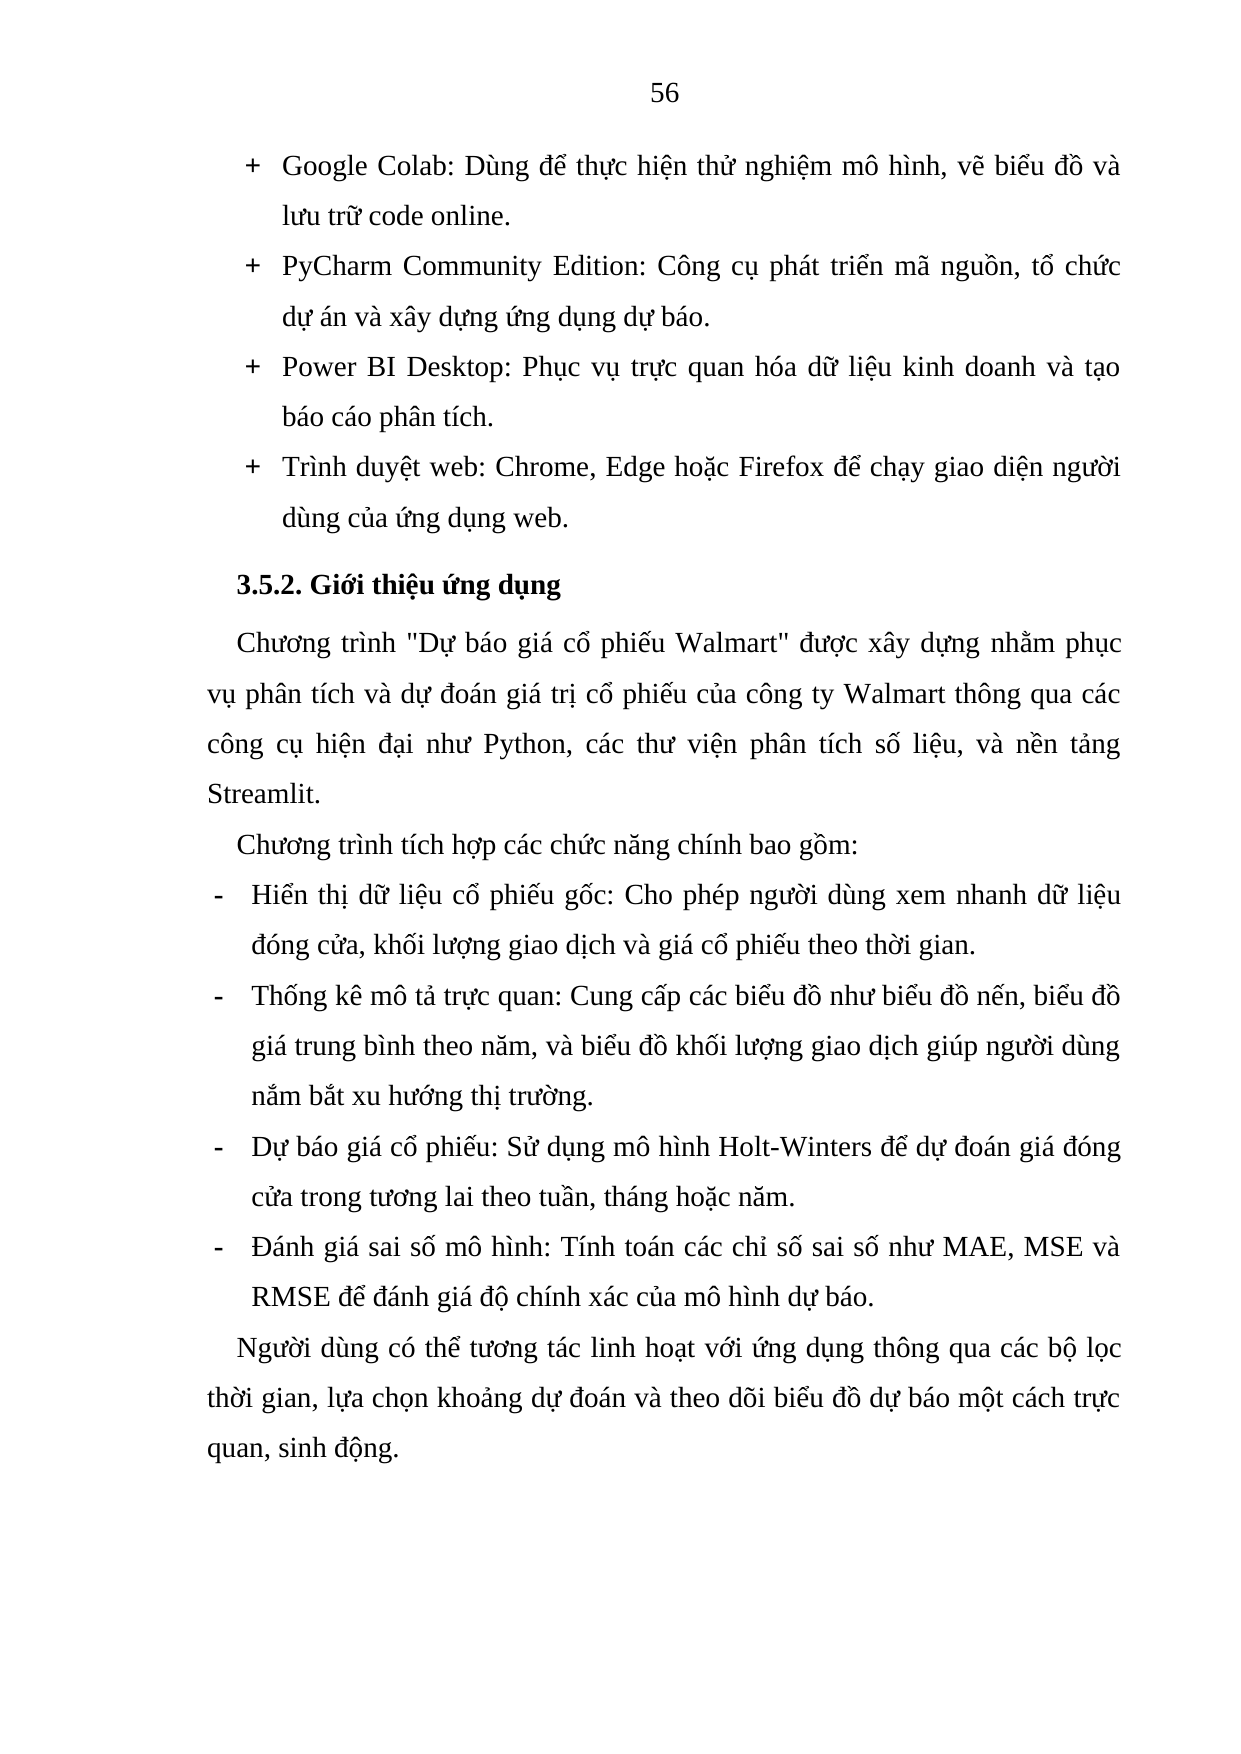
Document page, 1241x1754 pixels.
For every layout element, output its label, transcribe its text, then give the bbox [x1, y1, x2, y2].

text Chương trình "Dự báo giá cổ phiếu Walmart" được xây dựng nhằm phục vụ phân tích và dự đoán giá trị cổ phiếu của công ty Walmart thông qua các công cụ hiện đại như Python, các thư viện phân tích số liệu, và nền tảng Streamlit. [207, 626, 1122, 810]
list Dự báo giá cổ phiếu: Sử dụng mô hình Holt-Winters để dự đoán giá đóng cửa trong tương lai theo tuần, tháng hoặc năm. [214, 1129, 1122, 1212]
list Trình duyệt web: Chrome, Edge hoặc Firefox để chạy giao diện người dùng của ứng dụng web. [244, 449, 1122, 533]
list Thống kê mô tả trực quan: Cung cấp các biểu đồ như biểu đồ nến, biểu đồ giá trung bình theo năm, và biểu đồ khối lượng giao dịch giúp người dùng nắm bắt xu hướng thị trường. [214, 978, 1122, 1112]
list PyCharm Community Edition: Công cụ phát triển mã nguồn, tổ chức dự án và xây dựng ứng dụng dự báo. [244, 248, 1122, 332]
list Power BI Desktop: Phục vụ trực quan hóa dữ liệu kinh doanh và tạo báo cáo phân tích. [244, 349, 1122, 433]
subtitle 3.5.2. Giới thiệu ứng dụng [236, 567, 1122, 600]
text Chương trình tích hợp các chức năng chính bao gồm: [207, 827, 1122, 860]
text Người dùng có thể tương tác linh hoạt với ứng dụng thông qua các bộ lọc thời gian, lựa chọn khoảng dự đoán và theo dõi biểu đồ dự báo một cách trực quan, sinh động. [207, 1330, 1122, 1464]
list Google Colab: Dùng để thực hiện thử nghiệm mô hình, vẽ biểu đồ và lưu trữ code online. [244, 148, 1122, 232]
list Hiển thị dữ liệu cổ phiếu gốc: Cho phép người dùng xem nhanh dữ liệu đóng cửa, khối lượng giao dịch và giá cổ phiếu theo thời gian. [214, 877, 1122, 961]
list Đánh giá sai số mô hình: Tính toán các chỉ số sai số như MAE, MSE và RMSE để đánh giá độ chính xác của mô hình dự báo. [214, 1229, 1122, 1313]
